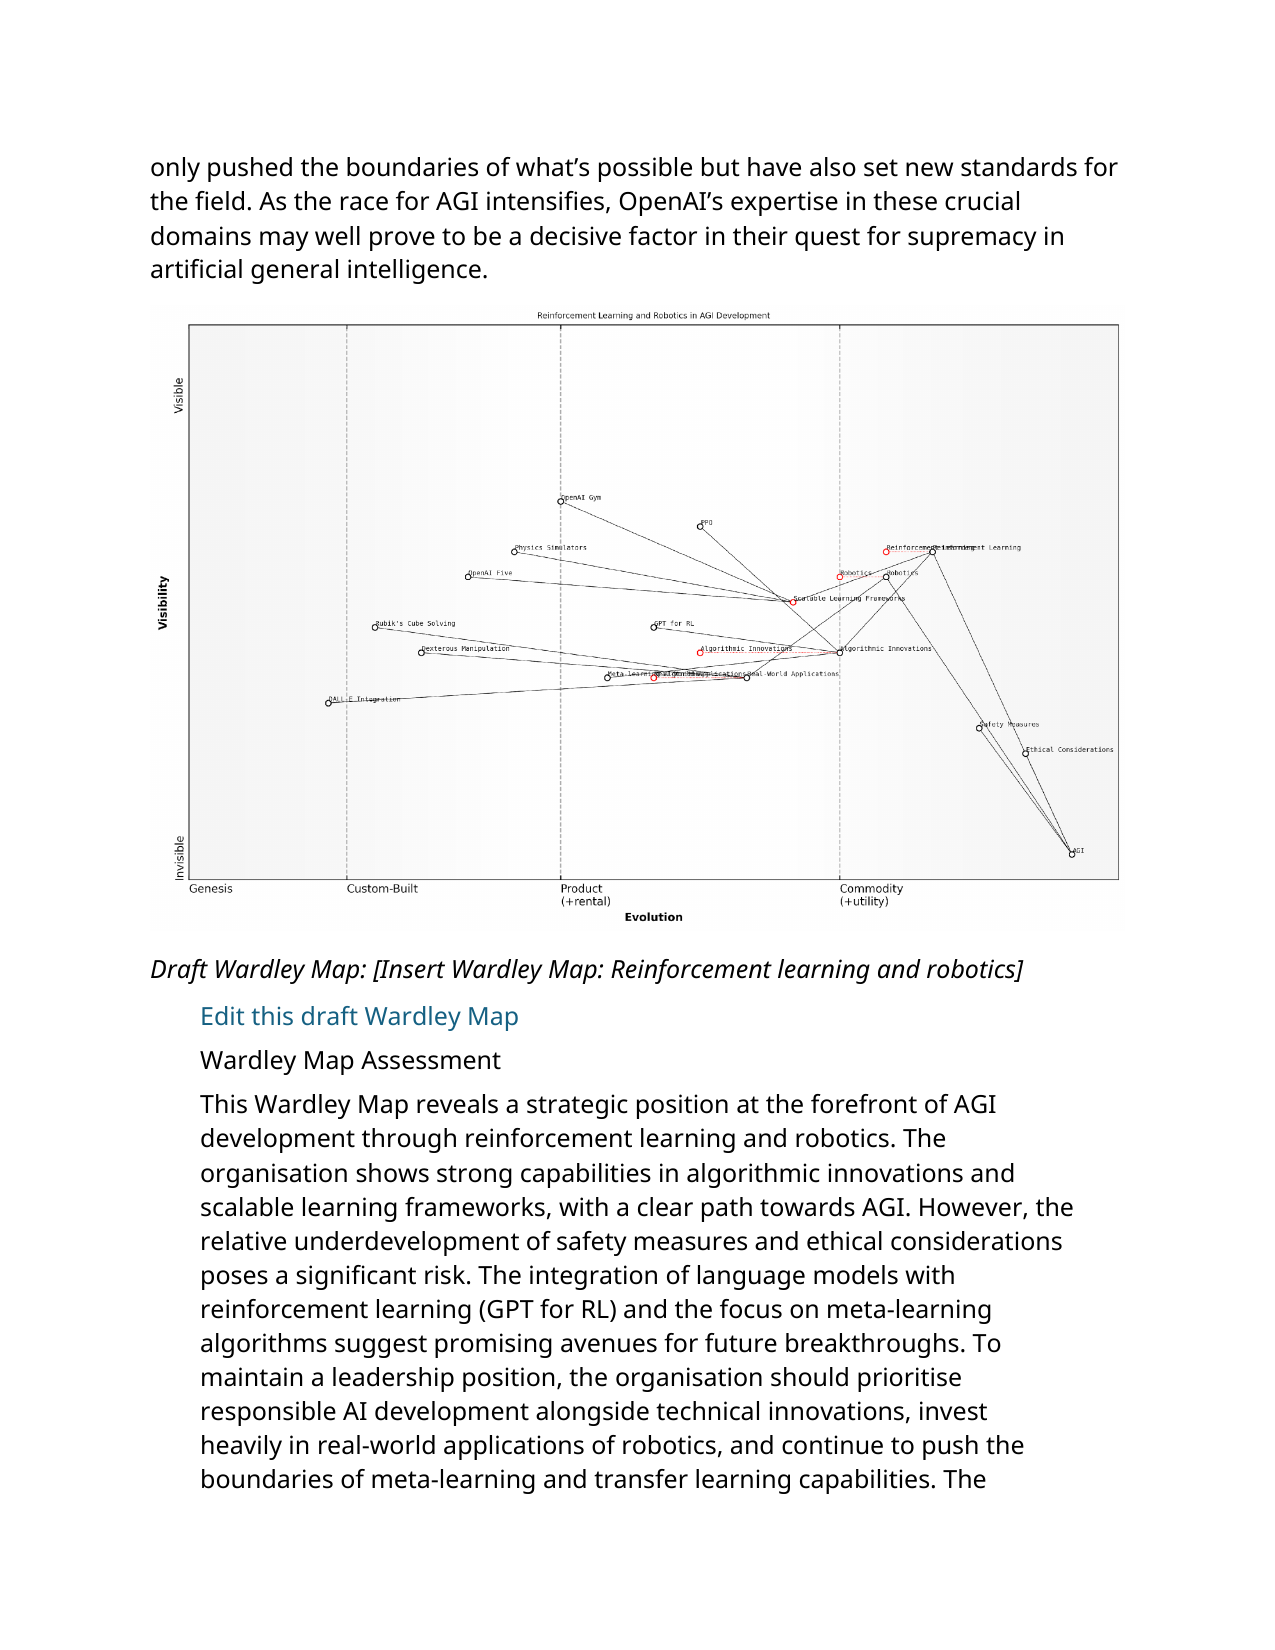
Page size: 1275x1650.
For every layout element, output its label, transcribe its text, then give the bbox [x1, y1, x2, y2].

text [200, 1087, 1075, 1496]
text Edit this draft Wardley Map [200, 998, 1075, 1032]
text Wardley Map Assessment [200, 1043, 1075, 1077]
text Draft Wardley Map: [Insert Wardley Map: Reinforcement learning and robotics] [150, 952, 1125, 986]
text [150, 150, 1125, 286]
picture [150, 305, 1125, 931]
